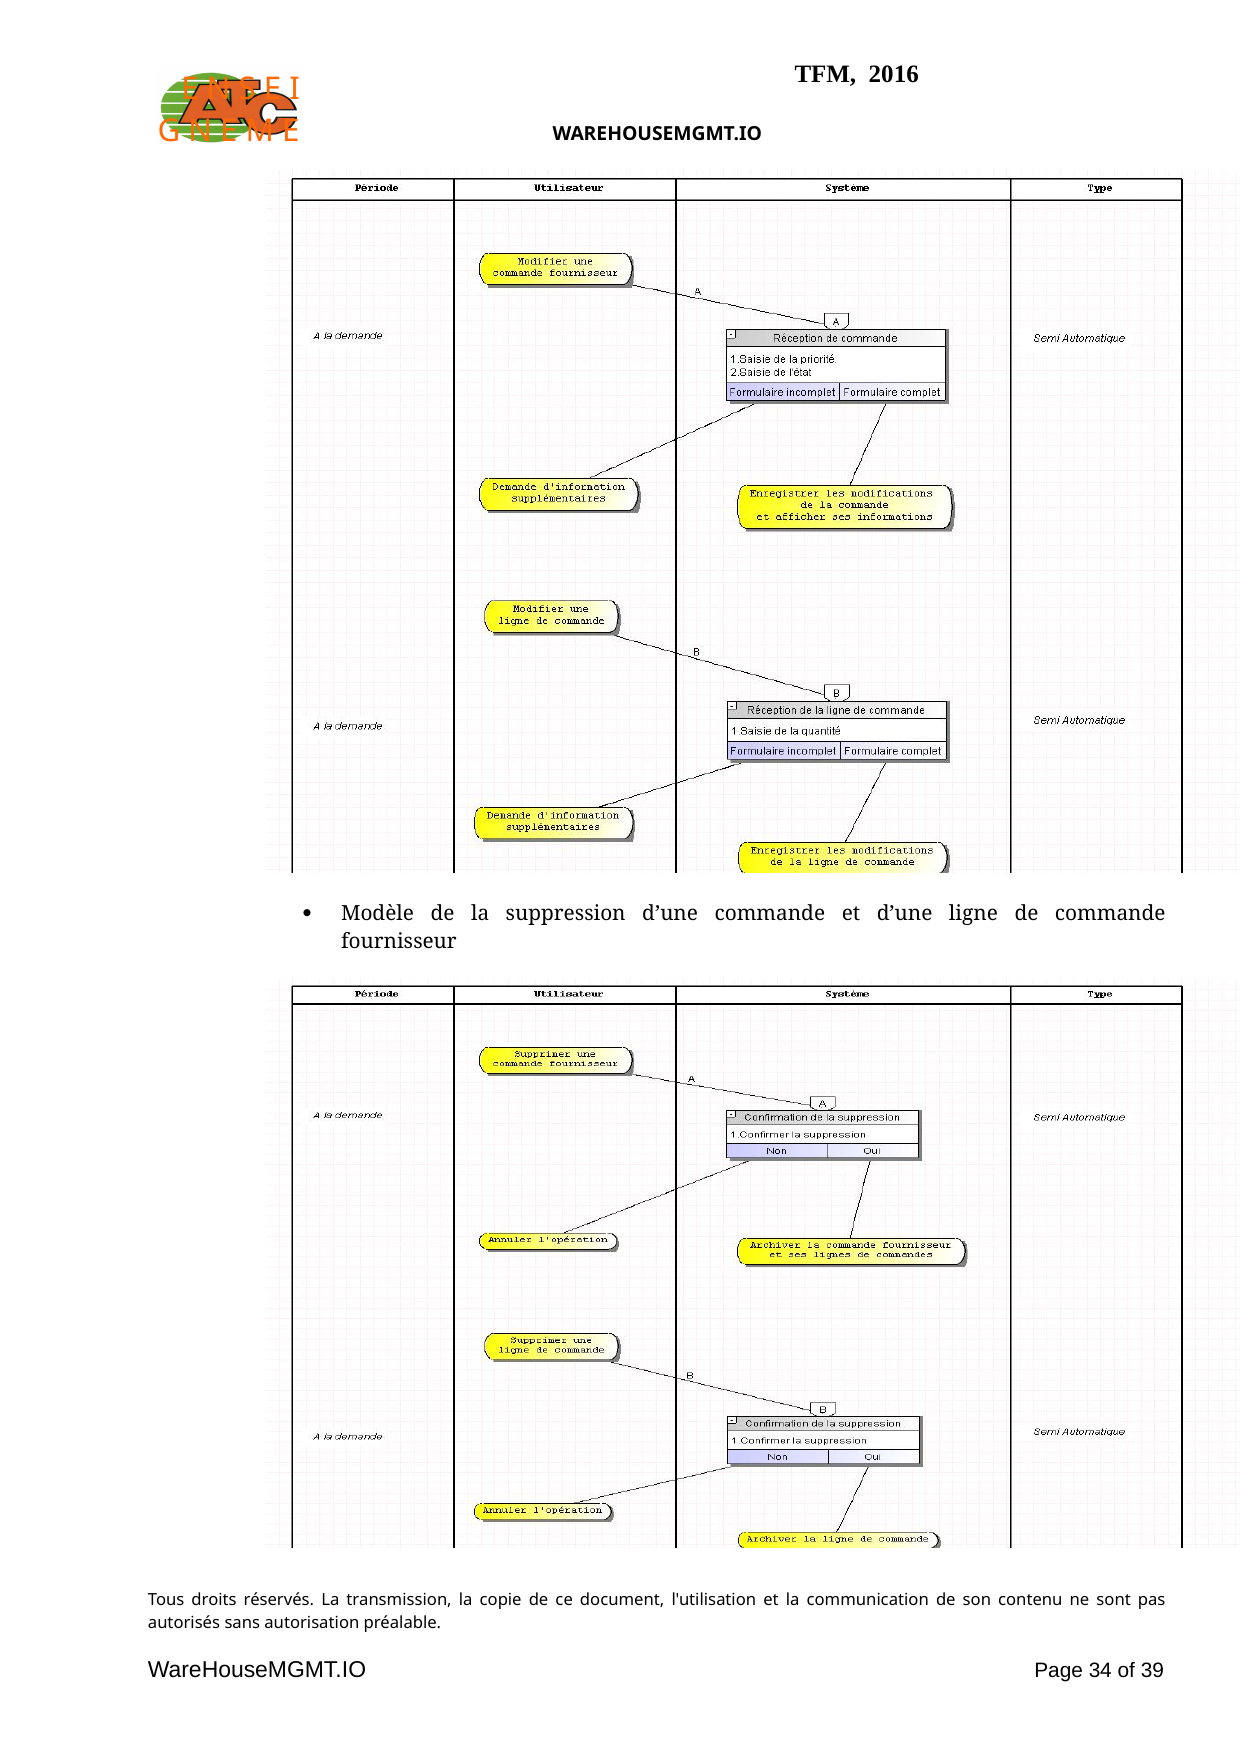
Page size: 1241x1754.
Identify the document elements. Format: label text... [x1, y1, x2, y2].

picture [155, 68, 303, 145]
picture [265, 170, 1241, 873]
picture [265, 979, 1241, 1548]
list Modèle de la suppression d’une commande et d’une ligne de commande fournisseur [303, 898, 1166, 954]
